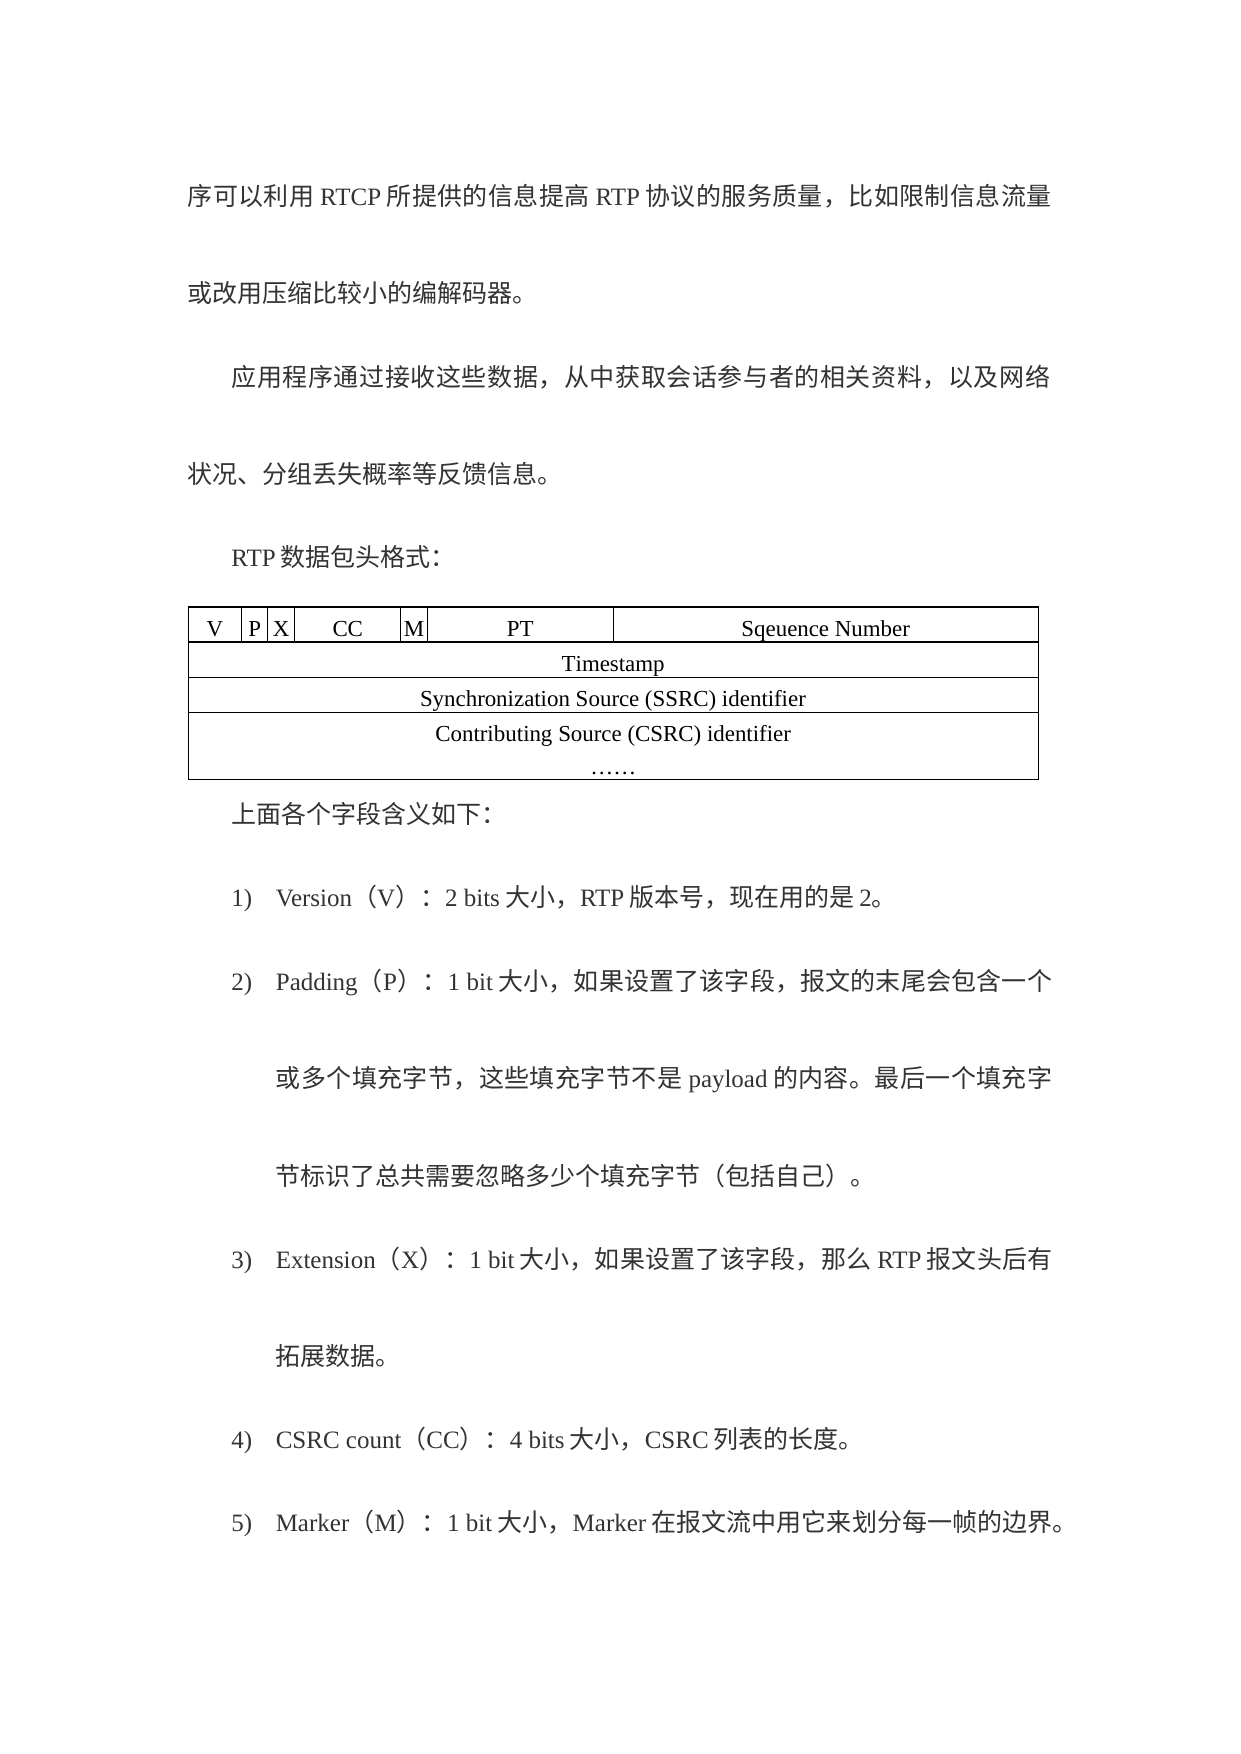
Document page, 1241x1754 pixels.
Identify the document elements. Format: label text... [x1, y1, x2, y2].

text 应用程序通过接收这些数据，从中获取会话参与者的相关资料，以及网络状况、分组丢失概率等反馈信息。 [187, 343, 1053, 505]
table_header M [401, 608, 427, 641]
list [231, 1488, 1053, 1553]
list Version（V）：2 bits大小，RTP版本号，现在用的是2。 [231, 863, 1053, 928]
table_cell Synchronization Source (SSRC) identifier [189, 678, 1038, 712]
list CSRC count（CC）：4 bits大小，CSRC列表的长度。 [231, 1405, 1053, 1470]
table_header X [268, 608, 294, 641]
table_header V [189, 608, 241, 641]
table_cell Contributing Source (CSRC) identifier …… [189, 713, 1038, 779]
list Extension（X）：1 bit大小，如果设置了该字段，那么RTP报文头后有拓展数据。 [231, 1225, 1053, 1387]
table_header P [242, 608, 267, 641]
table_cell Timestamp [189, 643, 1038, 677]
table_header CC [295, 608, 400, 641]
text RTP数据包头格式： [187, 523, 1053, 588]
table_header Sqeuence Number [614, 608, 1038, 641]
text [187, 162, 1053, 324]
list Padding（P）：1 bit大小，如果设置了该字段，报文的末尾会包含一个或多个填充字节，这些填充字节不是payload的内容。最后一个填充字节标识了总共需要忽略多少个填充字节（包括自己）。 [231, 947, 1053, 1207]
text 上面各个字段含义如下： [187, 780, 1053, 845]
table_header PT [428, 608, 613, 641]
